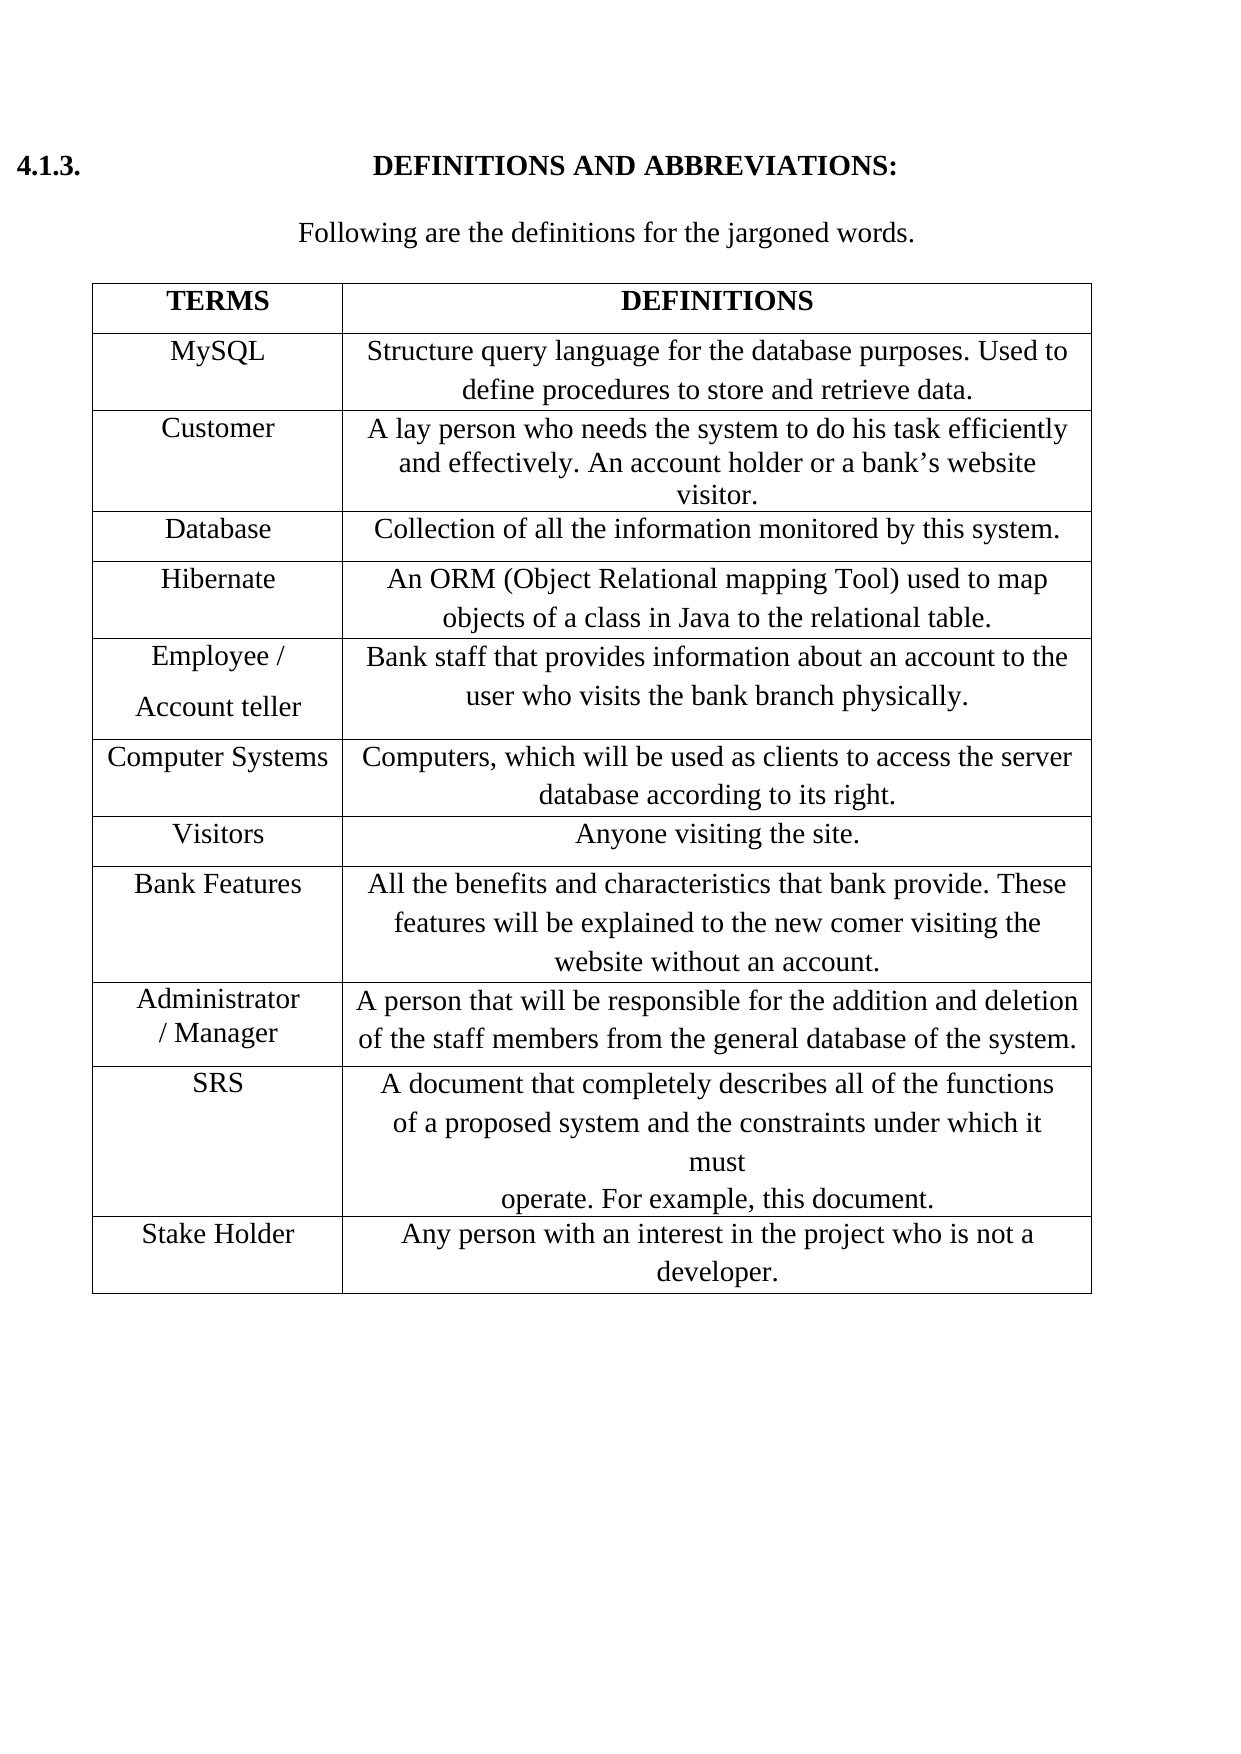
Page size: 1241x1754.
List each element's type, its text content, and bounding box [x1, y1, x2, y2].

table_cell Customer [93, 411, 342, 511]
table_cell Collection of all the information monitored by this system. [343, 512, 1091, 561]
text Following are the definitions for the jargoned words. [145, 215, 1068, 248]
table_cell All the benefits and characteristics that bank provide. These features will be explained to the new comer visiting the website without an account. [343, 867, 1091, 982]
table_cell Structure query language for the database purposes. Used to define procedures to store and retrieve data. [343, 334, 1091, 410]
table_cell Database [93, 512, 342, 561]
table_cell Administrator / Manager [93, 983, 342, 1066]
table_cell A lay person who needs the system to do his task efficiently and effectively. An account holder or a bank’s website visitor. [343, 411, 1091, 511]
table_cell A person that will be responsible for the addition and deletion of the staff members from the general database of the system. [343, 983, 1091, 1066]
table_cell Stake Holder [93, 1217, 342, 1293]
table_cell An ORM (Object Relational mapping Tool) used to map objects of a class in Java to the relational table. [343, 562, 1091, 638]
table_cell Hibernate [93, 562, 342, 638]
subtitle DEFINITIONS AND ABBREVIATIONS: [17, 148, 1179, 182]
table_header TERMS [93, 284, 342, 333]
table_cell Any person with an interest in the project who is not a developer. [343, 1217, 1091, 1293]
table_cell MySQL [93, 334, 342, 410]
table_cell Anyone visiting the site. [343, 817, 1091, 866]
table_cell SRS [93, 1067, 342, 1216]
table_header DEFINITIONS [343, 284, 1091, 333]
table_cell Computer Systems [93, 740, 342, 816]
table_cell A document that completely describes all of the functions of a proposed system and the constraints under which it must operate. For example, this document. [343, 1067, 1091, 1216]
table_cell Bank Features [93, 867, 342, 982]
table_cell Bank staff that provides information about an account to the user who visits the bank branch physically. [343, 639, 1091, 739]
table_cell Computers, which will be used as clients to access the server database according to its right. [343, 740, 1091, 816]
table_cell Employee / Account teller [93, 639, 342, 739]
table_cell Visitors [93, 817, 342, 866]
